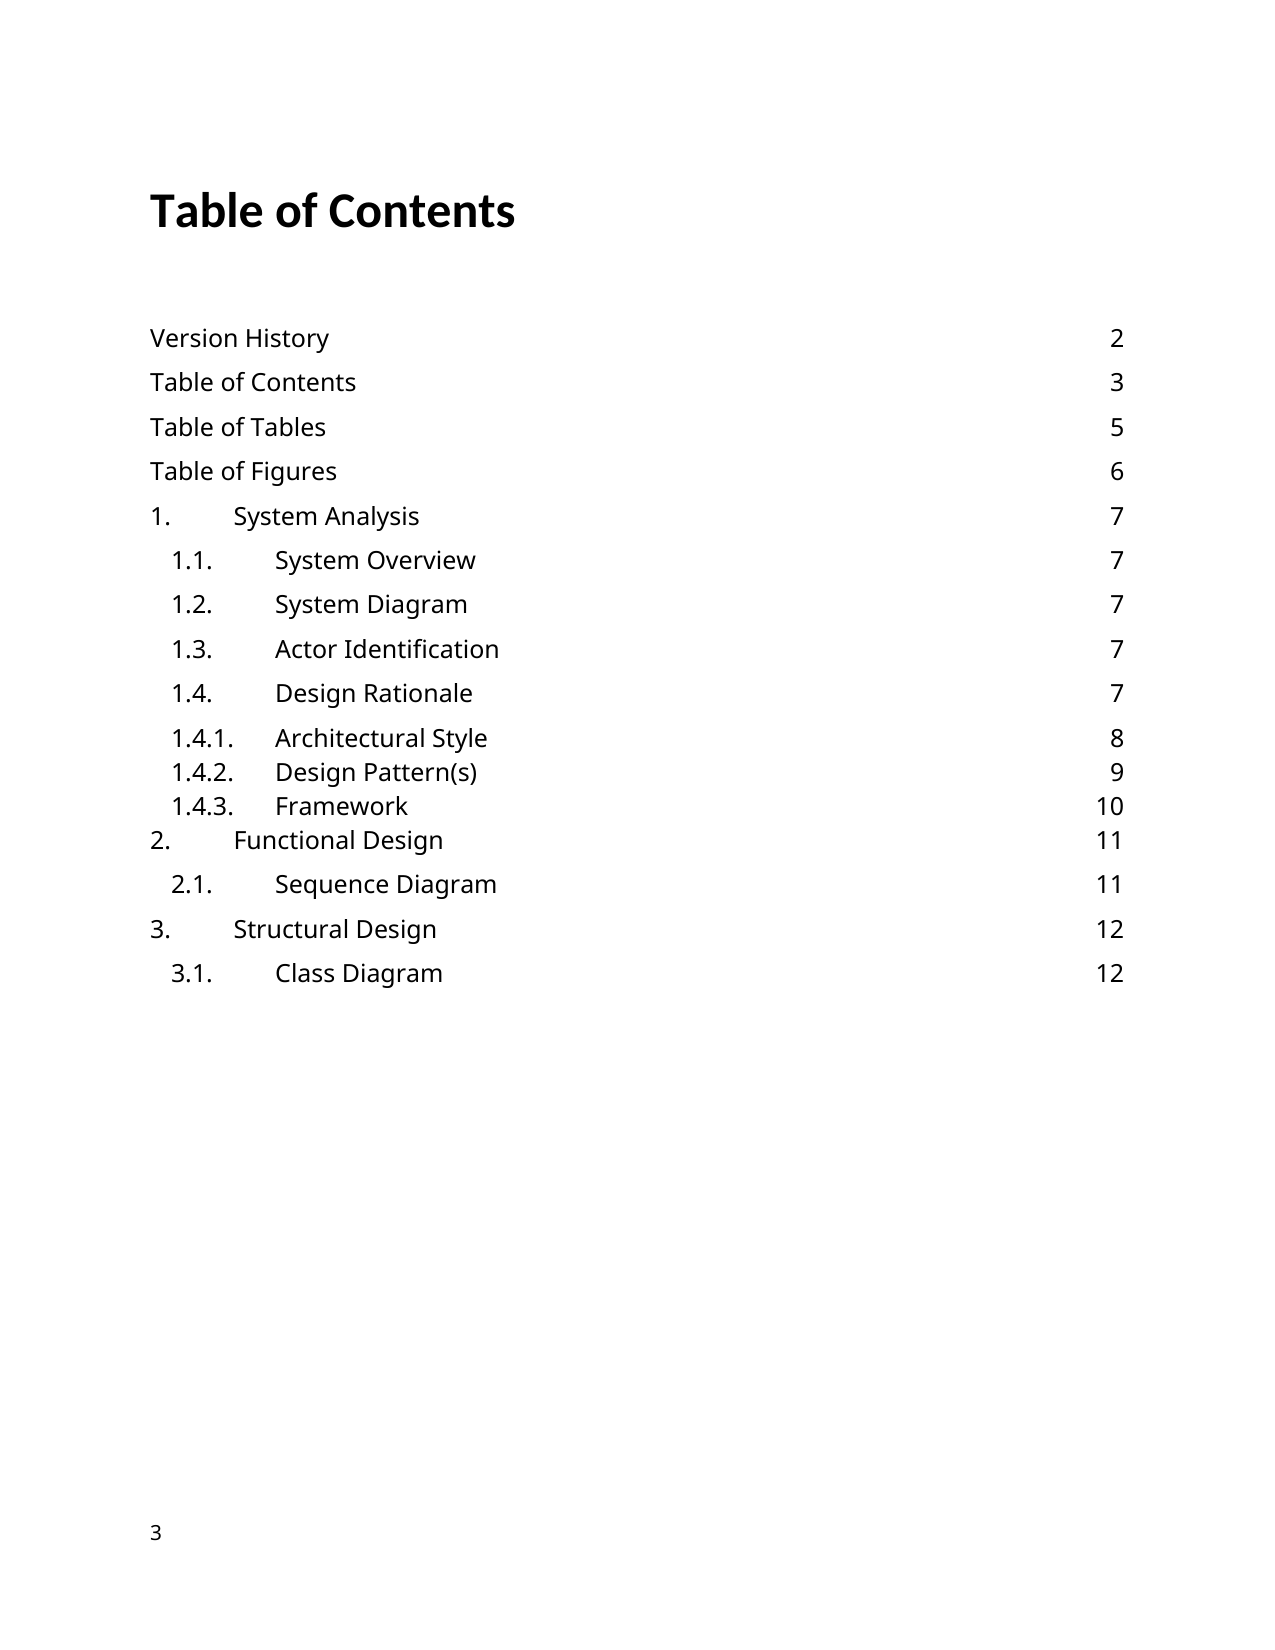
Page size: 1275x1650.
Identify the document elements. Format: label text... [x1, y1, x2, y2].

subtitle Table of Contents [150, 179, 1125, 240]
